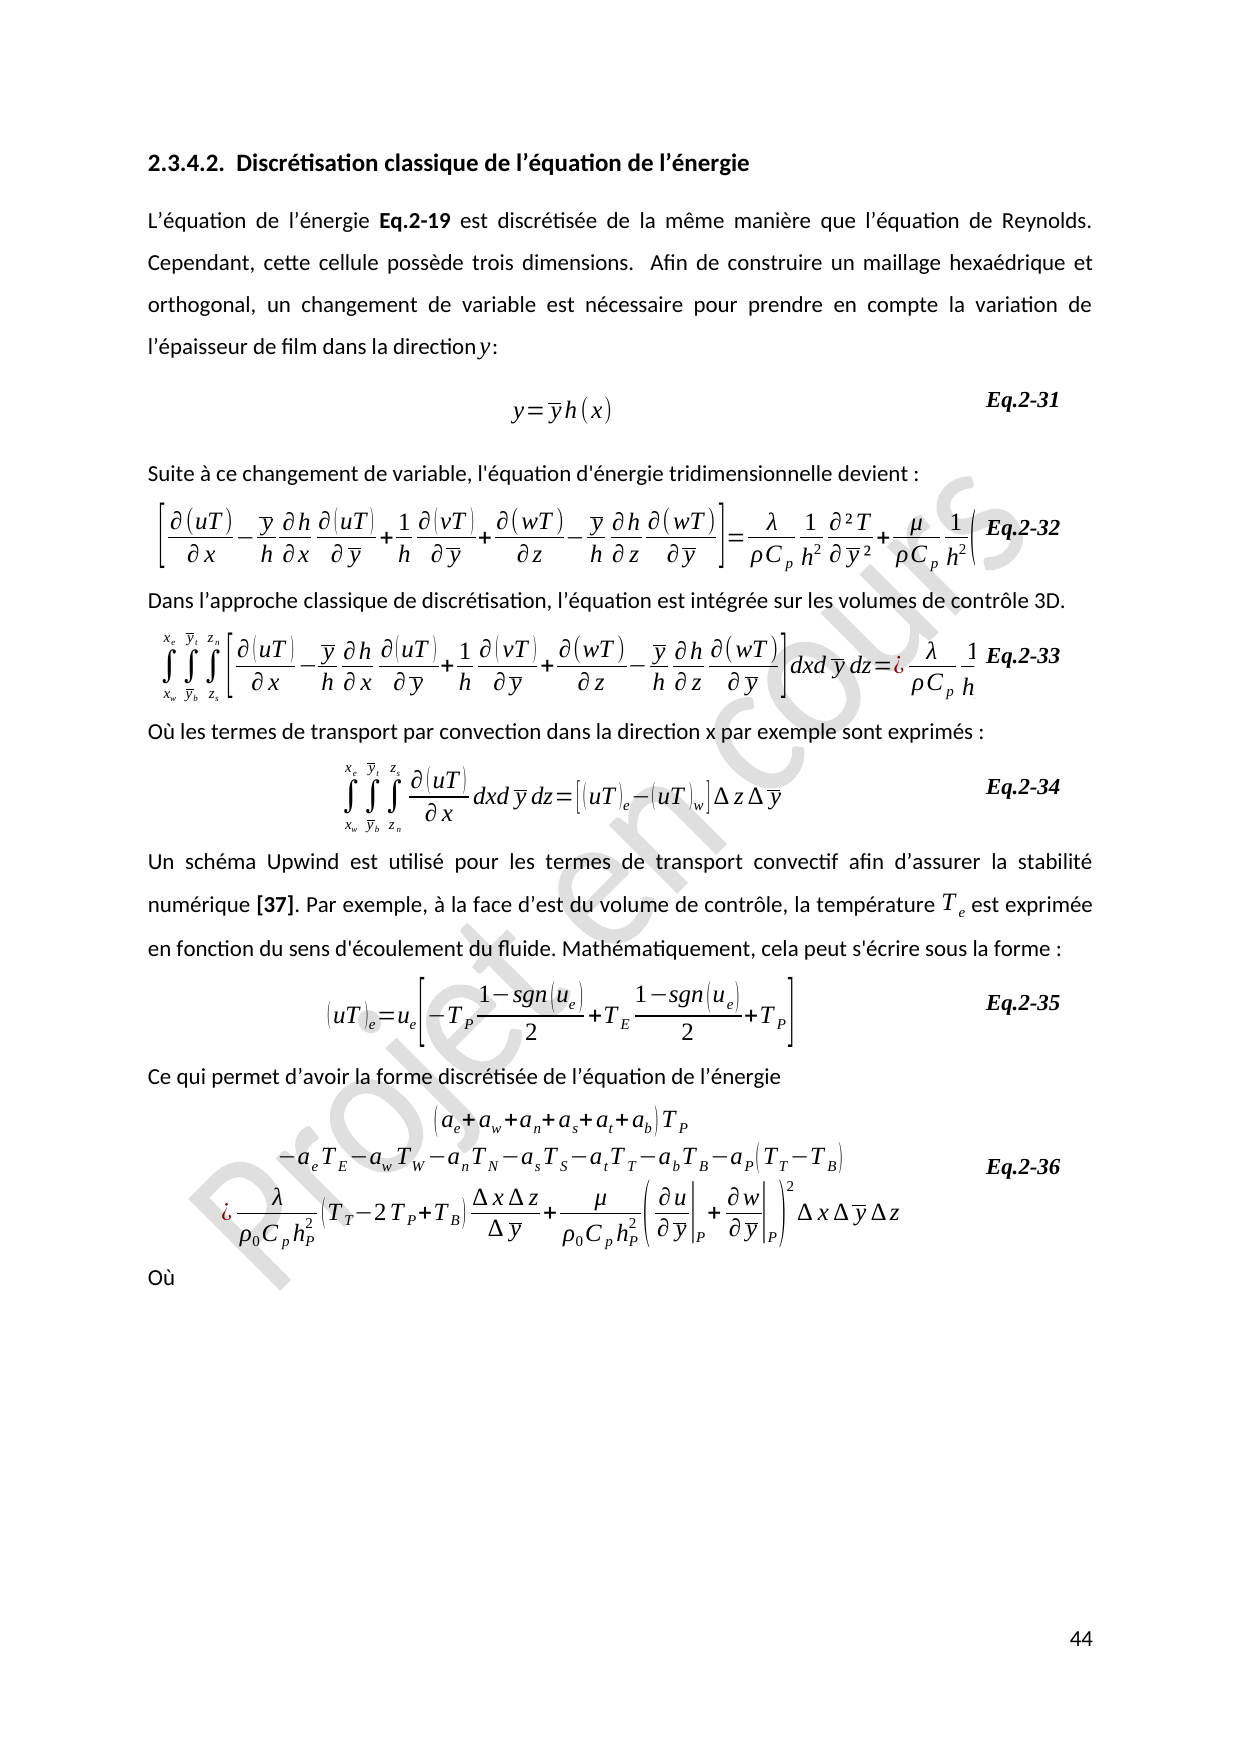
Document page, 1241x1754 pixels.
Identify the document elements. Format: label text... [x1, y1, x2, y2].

table_header [975, 374, 1093, 459]
table_header [148, 374, 974, 459]
table_header [975, 759, 1093, 847]
table_header [975, 1104, 1093, 1263]
table_header [975, 501, 1093, 586]
table_header [148, 1104, 974, 1263]
text Dans l’approche classique de discrétisation, l’équation est intégrée sur les volumes de contrôle 3D. [148, 586, 1093, 614]
text Où les termes de transport par convection dans la direction x par exemple sont exprimés : [148, 717, 1093, 745]
text Où [148, 1263, 1093, 1291]
table_header [148, 501, 974, 586]
table_header [975, 976, 1093, 1062]
subtitle Discrétisation classique de l’équation de l’énergie [148, 148, 1093, 178]
text Suite à ce changement de variable, l'équation d'énergie tridimensionnelle devient : [148, 459, 1093, 487]
table_header [148, 628, 974, 717]
table_header [148, 759, 974, 847]
text Ce qui permet d’avoir la forme discrétisée de l’équation de l’énergie [148, 1062, 1093, 1090]
text L’équation de l’énergie Eq.2-19 est discrétisée de la même manière que l’équation de Reynolds. Cependant, cette cellule possède trois dimensions. Afin de construire un maillage hexaédrique et orthogonal, un changement de variable est nécessaire pour prendre en compte la variation de l’épaisseur de film dans la direction: [148, 206, 1093, 360]
text Un schéma Upwind est utilisé pour les termes de transport convectif afin d’assurer la stabilité numérique [37]. Par exemple, à la face d’est du volume de contrôle, la température est exprimée en fonction du sens d'écoulement du fluide. Mathématiquement, cela peut s'écrire sous la forme : [148, 847, 1093, 962]
table_header [148, 976, 974, 1062]
table_header [975, 628, 1093, 717]
